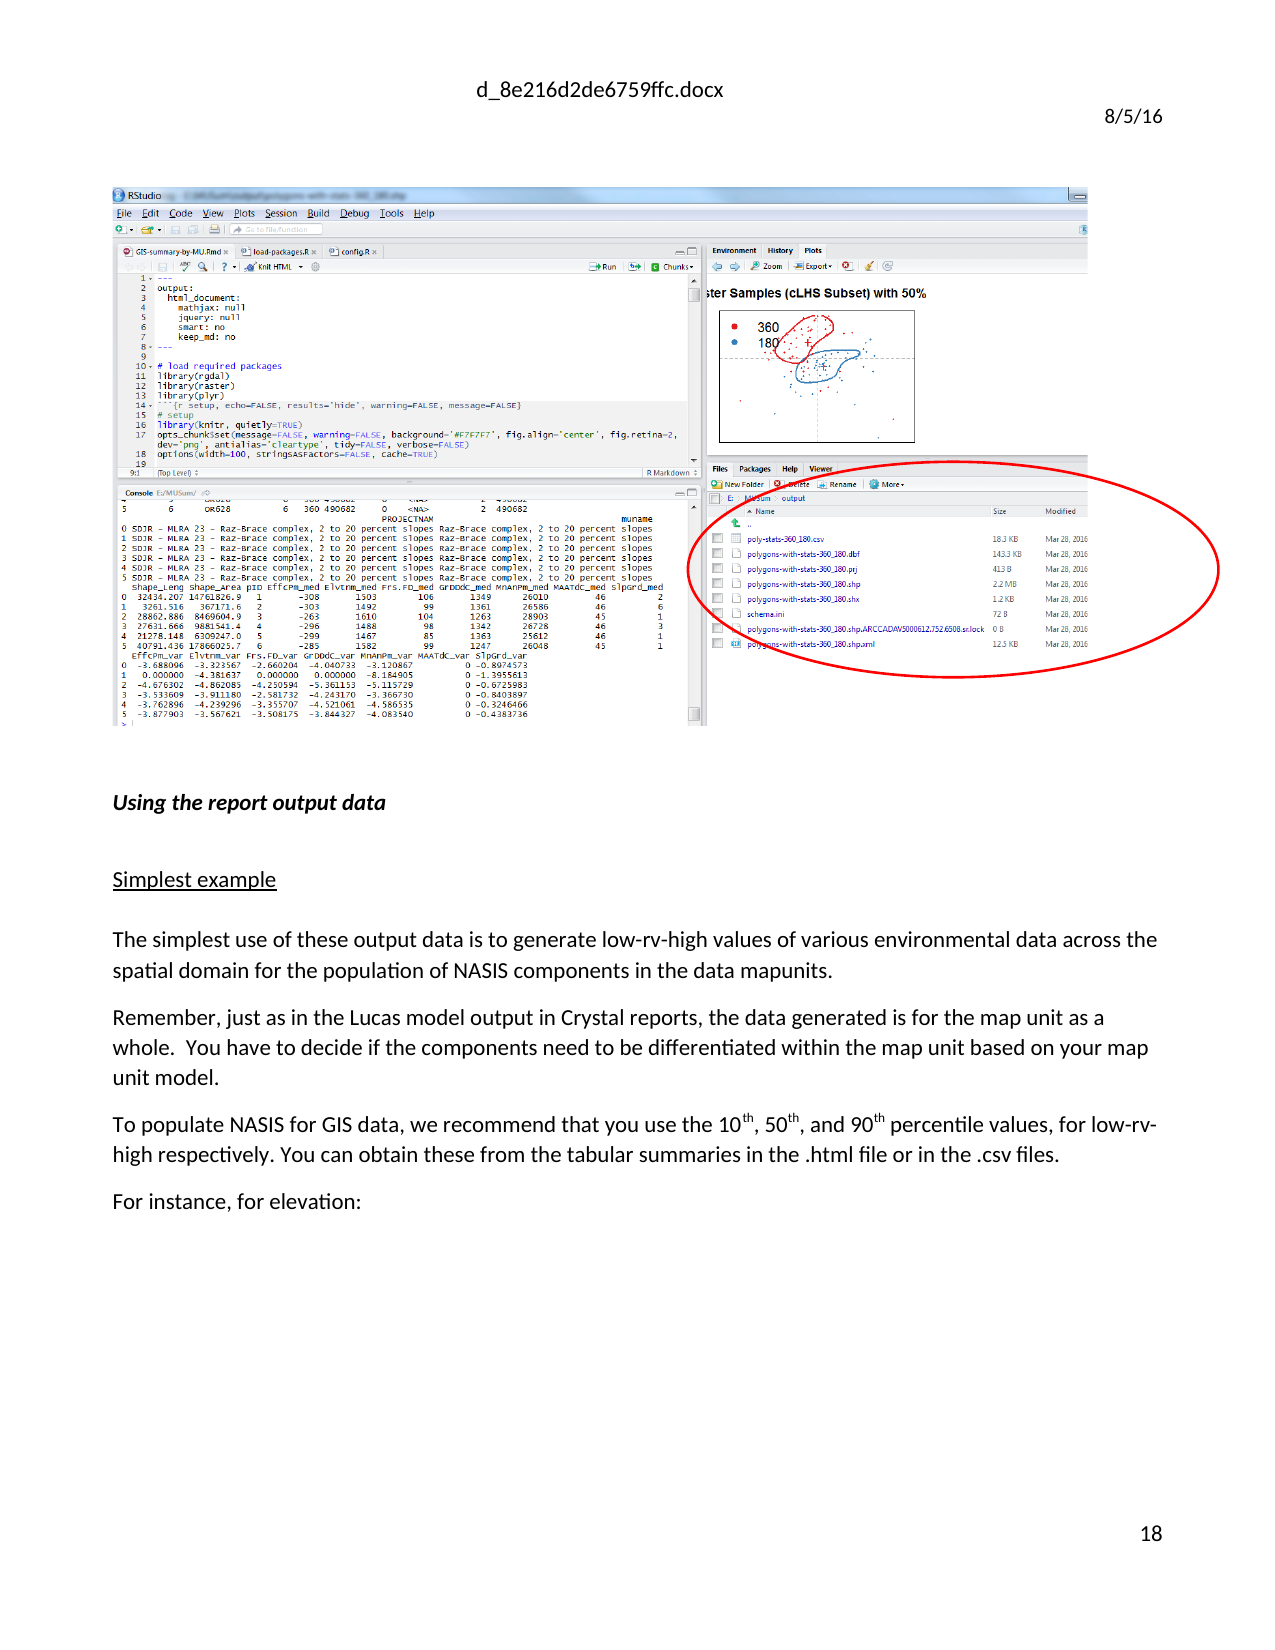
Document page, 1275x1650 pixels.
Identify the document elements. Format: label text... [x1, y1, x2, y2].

text Remember, just as in the Lucas model output in Crystal reports, the data generated is for the map unit as a whole. You have to decide if the components need to be differentiated within the map unit based on your map unit model. [112, 1003, 1162, 1091]
picture [112, 187, 1088, 726]
text To populate NASIS for GIS data, we recommend that you use the 10th, 50th, and 90th percentile values, for low-rv-high respectively. You can obtain these from the tabular summaries in the .html file or in the .csv files. [112, 1110, 1162, 1168]
subtitle Simplest example [112, 865, 1162, 893]
text The simplest use of these output data is to generate low-rv-high values of various environmental data across the spatial domain for the population of NASIS components in the data mapunits. [112, 926, 1162, 984]
picture [690, 464, 1088, 675]
text For instance, for elevation: [112, 1187, 1162, 1215]
subtitle Using the report output data [112, 788, 1162, 816]
